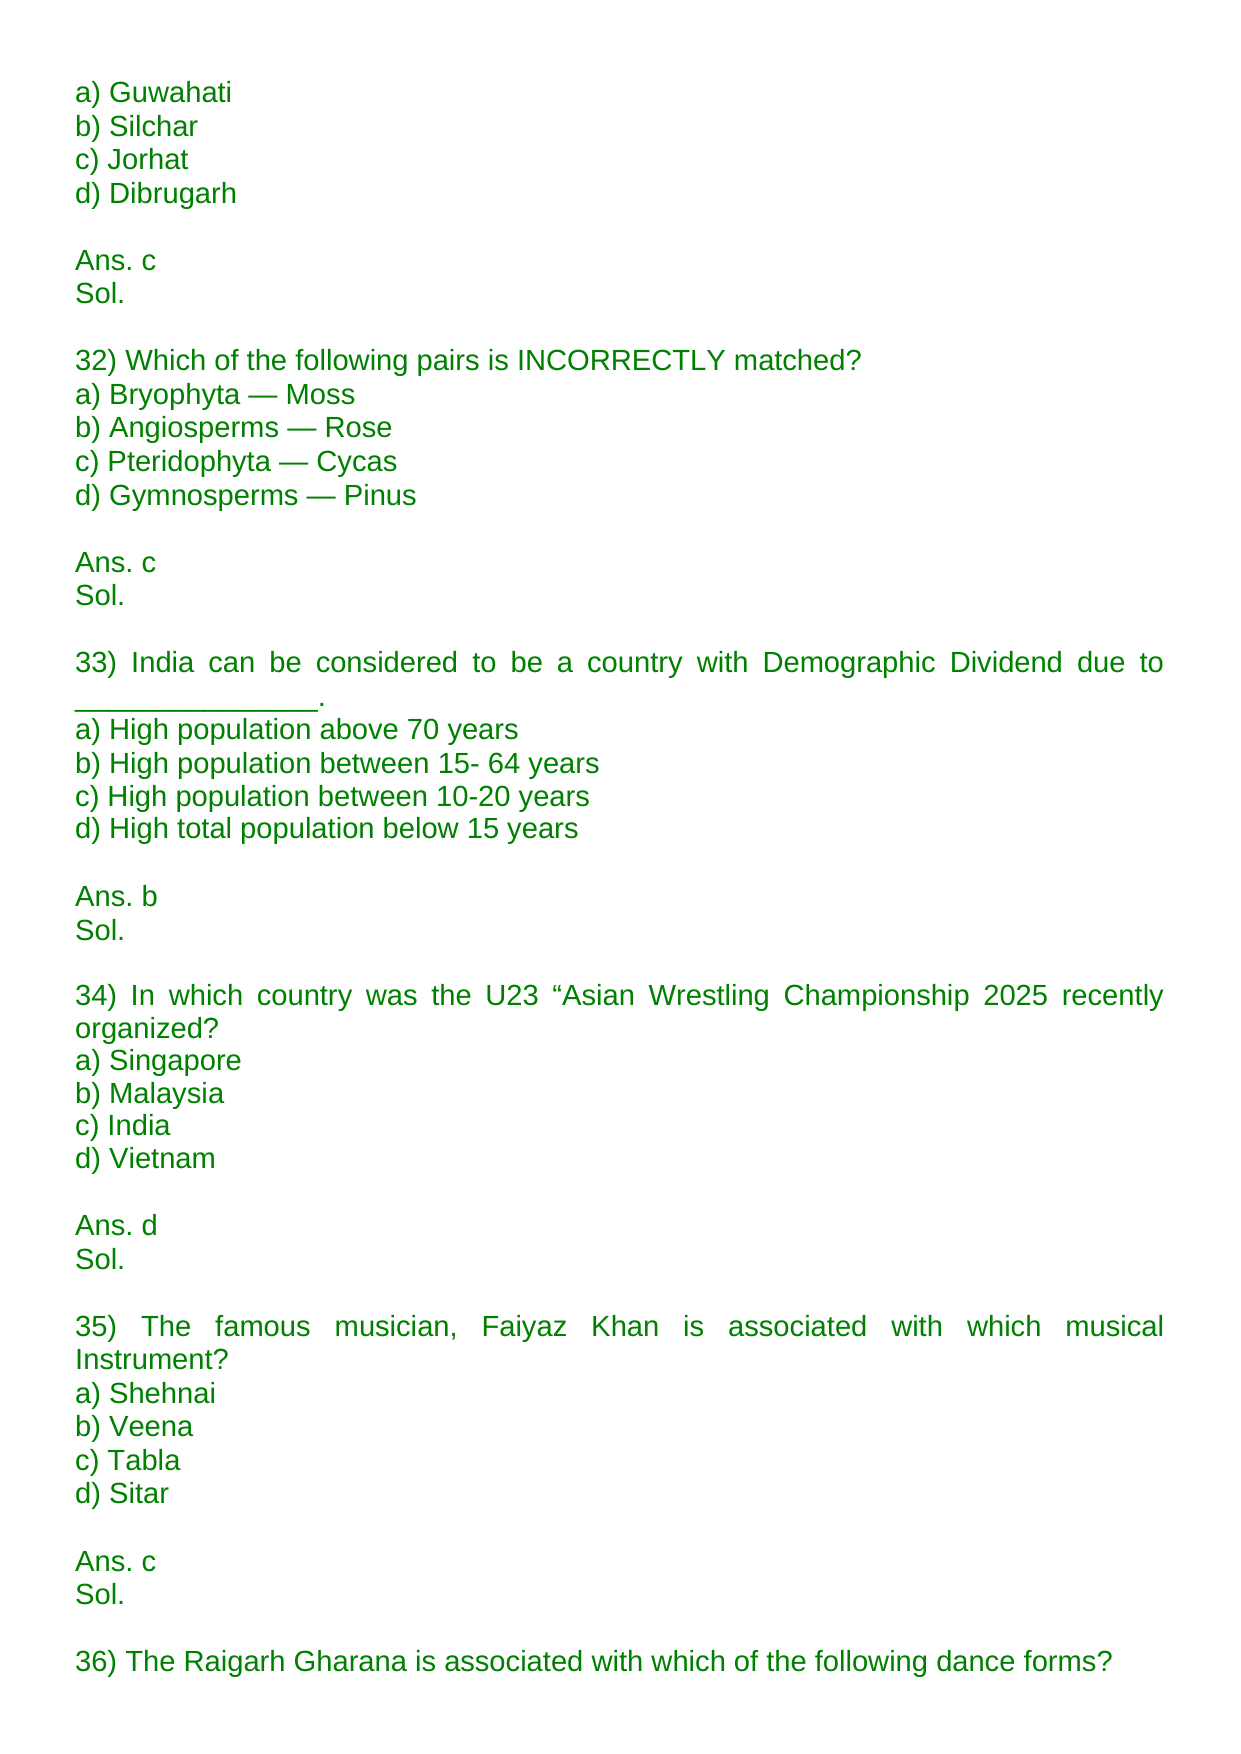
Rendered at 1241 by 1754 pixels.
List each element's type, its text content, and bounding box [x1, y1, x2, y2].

list a) Bryophyta — Moss [75, 377, 1165, 410]
list Ans. c [75, 243, 1165, 276]
list Sol. [75, 578, 1165, 612]
list c) Pteridophyta — Cycas [75, 444, 1165, 477]
list Sol. [75, 1242, 1165, 1275]
list a) Guwahati [75, 75, 1165, 108]
list 32) Which of the following pairs is INCORRECTLY matched? [75, 343, 1165, 377]
list a) Shehnai [75, 1376, 1165, 1409]
list b) Angiosperms — Rose [75, 410, 1165, 444]
list b) Silchar [75, 108, 1165, 142]
list c) Jorhat [75, 142, 1165, 176]
list Ans. d [75, 1208, 1165, 1242]
list 36) The Raigarh Gharana is associated with which of the following dance forms? [75, 1644, 1165, 1678]
list b) Malaysia [75, 1077, 1165, 1110]
list Sol. [75, 276, 1165, 310]
list Ans. c [75, 544, 1165, 578]
list Sol. [75, 1577, 1165, 1611]
list d) Dibrugarh [75, 176, 1165, 209]
list d) High total population below 15 years [75, 813, 1165, 845]
list d) Gymnosperms — Pinus [75, 477, 1165, 511]
list 33) India can be considered to be a country with Demographic Dividend due to _______________. [75, 645, 1165, 712]
list d) Sitar [75, 1477, 1165, 1510]
list Sol. [75, 912, 1165, 946]
list c) India [75, 1110, 1165, 1142]
list b) High population between 15- 64 years [75, 746, 1165, 779]
list Ans. b [75, 879, 1165, 912]
list c) Tabla [75, 1443, 1165, 1477]
list 35) The famous musician, Faiyaz Khan is associated with which musical Instrument? [75, 1309, 1165, 1376]
list d) Vietnam [75, 1142, 1165, 1175]
list b) Veena [75, 1409, 1165, 1443]
list a) High population above 70 years [75, 712, 1165, 746]
list a) Singapore [75, 1045, 1165, 1077]
list Ans. c [75, 1544, 1165, 1577]
list 34) In which country was the U23 “Asian Wrestling Championship 2025 recently organized? [75, 979, 1165, 1045]
list c) High population between 10-20 years [75, 779, 1165, 813]
